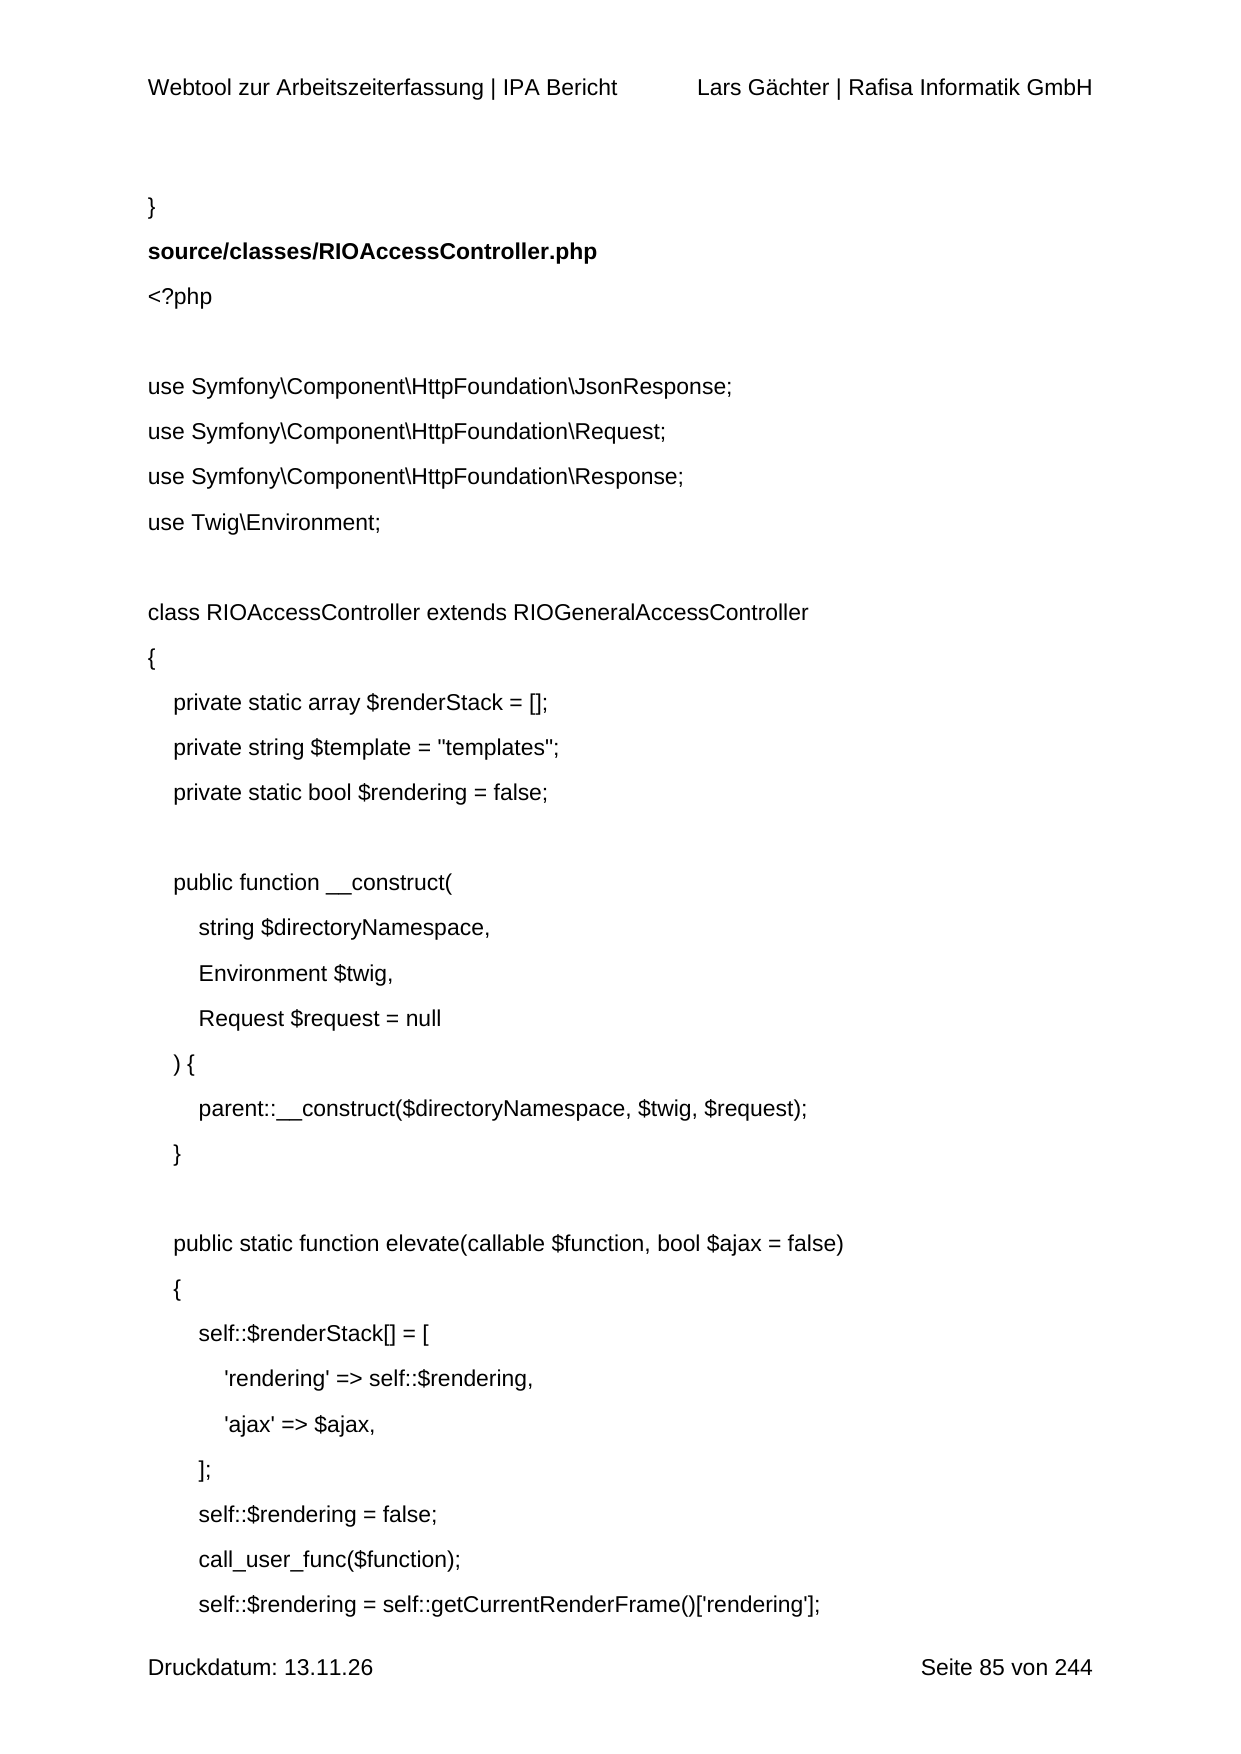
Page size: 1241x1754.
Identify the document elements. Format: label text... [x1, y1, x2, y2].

text self::$rendering = self::getCurrentRenderFrame()['rendering']; [148, 1591, 1093, 1617]
text class RIOAccessController extends RIOGeneralAccessController [148, 599, 1093, 625]
text source/classes/RIOAccessController.php [148, 238, 1093, 264]
text string $directoryNamespace, [148, 914, 1093, 941]
text use Symfony\Component\HttpFoundation\Response; [148, 463, 1093, 490]
text call_user_func($function); [148, 1546, 1093, 1572]
text <?php [148, 283, 1093, 309]
text private string $template = "templates"; [148, 734, 1093, 760]
text { [148, 1275, 1093, 1302]
text 'rendering' => self::$rendering, [148, 1365, 1093, 1392]
text } [148, 193, 1093, 219]
text use Symfony\Component\HttpFoundation\Request; [148, 418, 1093, 444]
text public static function elevate(callable $function, bool $ajax = false) [148, 1230, 1093, 1256]
text { [148, 644, 1093, 670]
text ]; [148, 1456, 1093, 1482]
text public function __construct( [148, 869, 1093, 896]
text parent::__construct($directoryNamespace, $twig, $request); [148, 1095, 1093, 1121]
text 'ajax' => $ajax, [148, 1411, 1093, 1437]
text private static bool $rendering = false; [148, 779, 1093, 805]
text use Twig\Environment; [148, 508, 1093, 535]
text } [148, 1140, 1093, 1166]
text Environment $twig, [148, 959, 1093, 986]
text Request $request = null [148, 1004, 1093, 1031]
text private static array $renderStack = []; [148, 689, 1093, 715]
text self::$rendering = false; [148, 1501, 1093, 1527]
text ) { [148, 1050, 1093, 1076]
text self::$renderStack[] = [ [148, 1320, 1093, 1347]
text use Symfony\Component\HttpFoundation\JsonResponse; [148, 373, 1093, 399]
